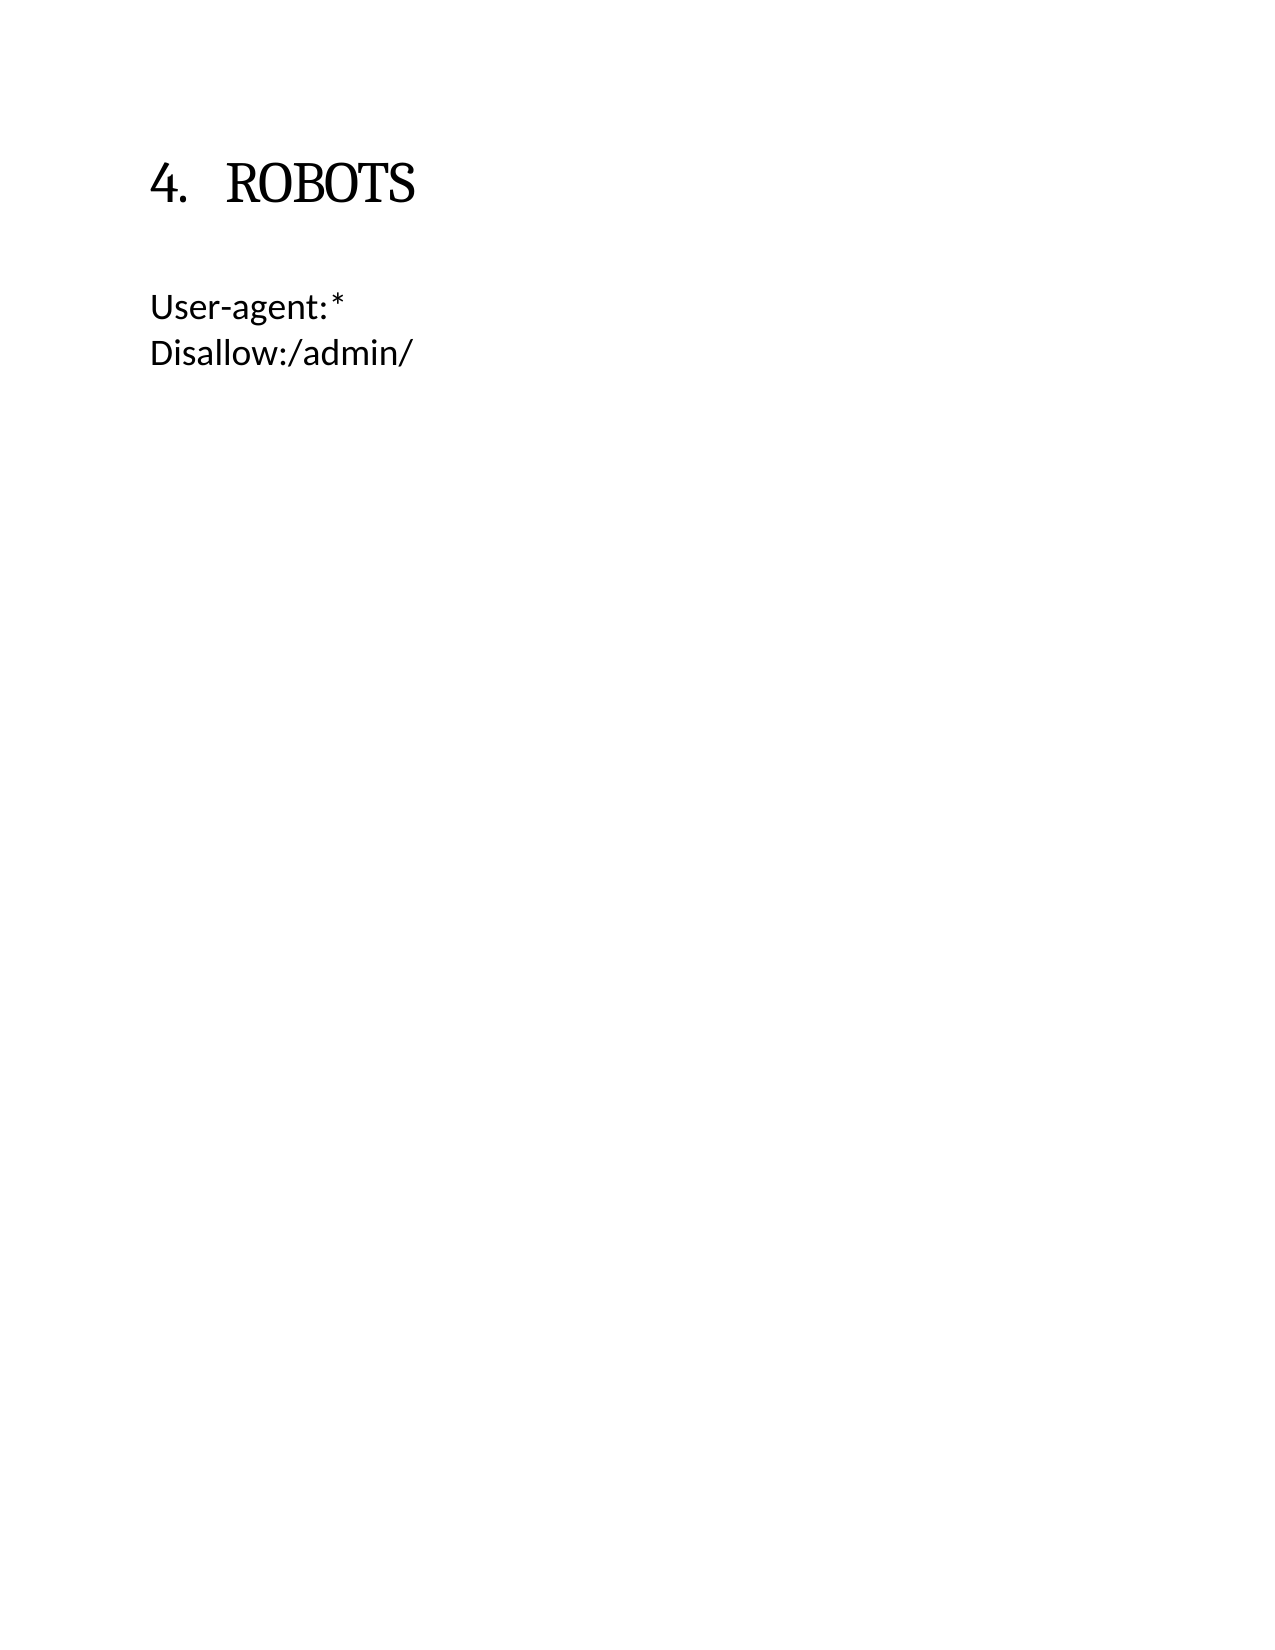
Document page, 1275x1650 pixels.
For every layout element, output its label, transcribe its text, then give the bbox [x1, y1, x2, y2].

text User-agent:* [150, 283, 1125, 329]
text Disallow:/admin/ [150, 329, 1125, 375]
title ROBOTS [150, 150, 1125, 217]
